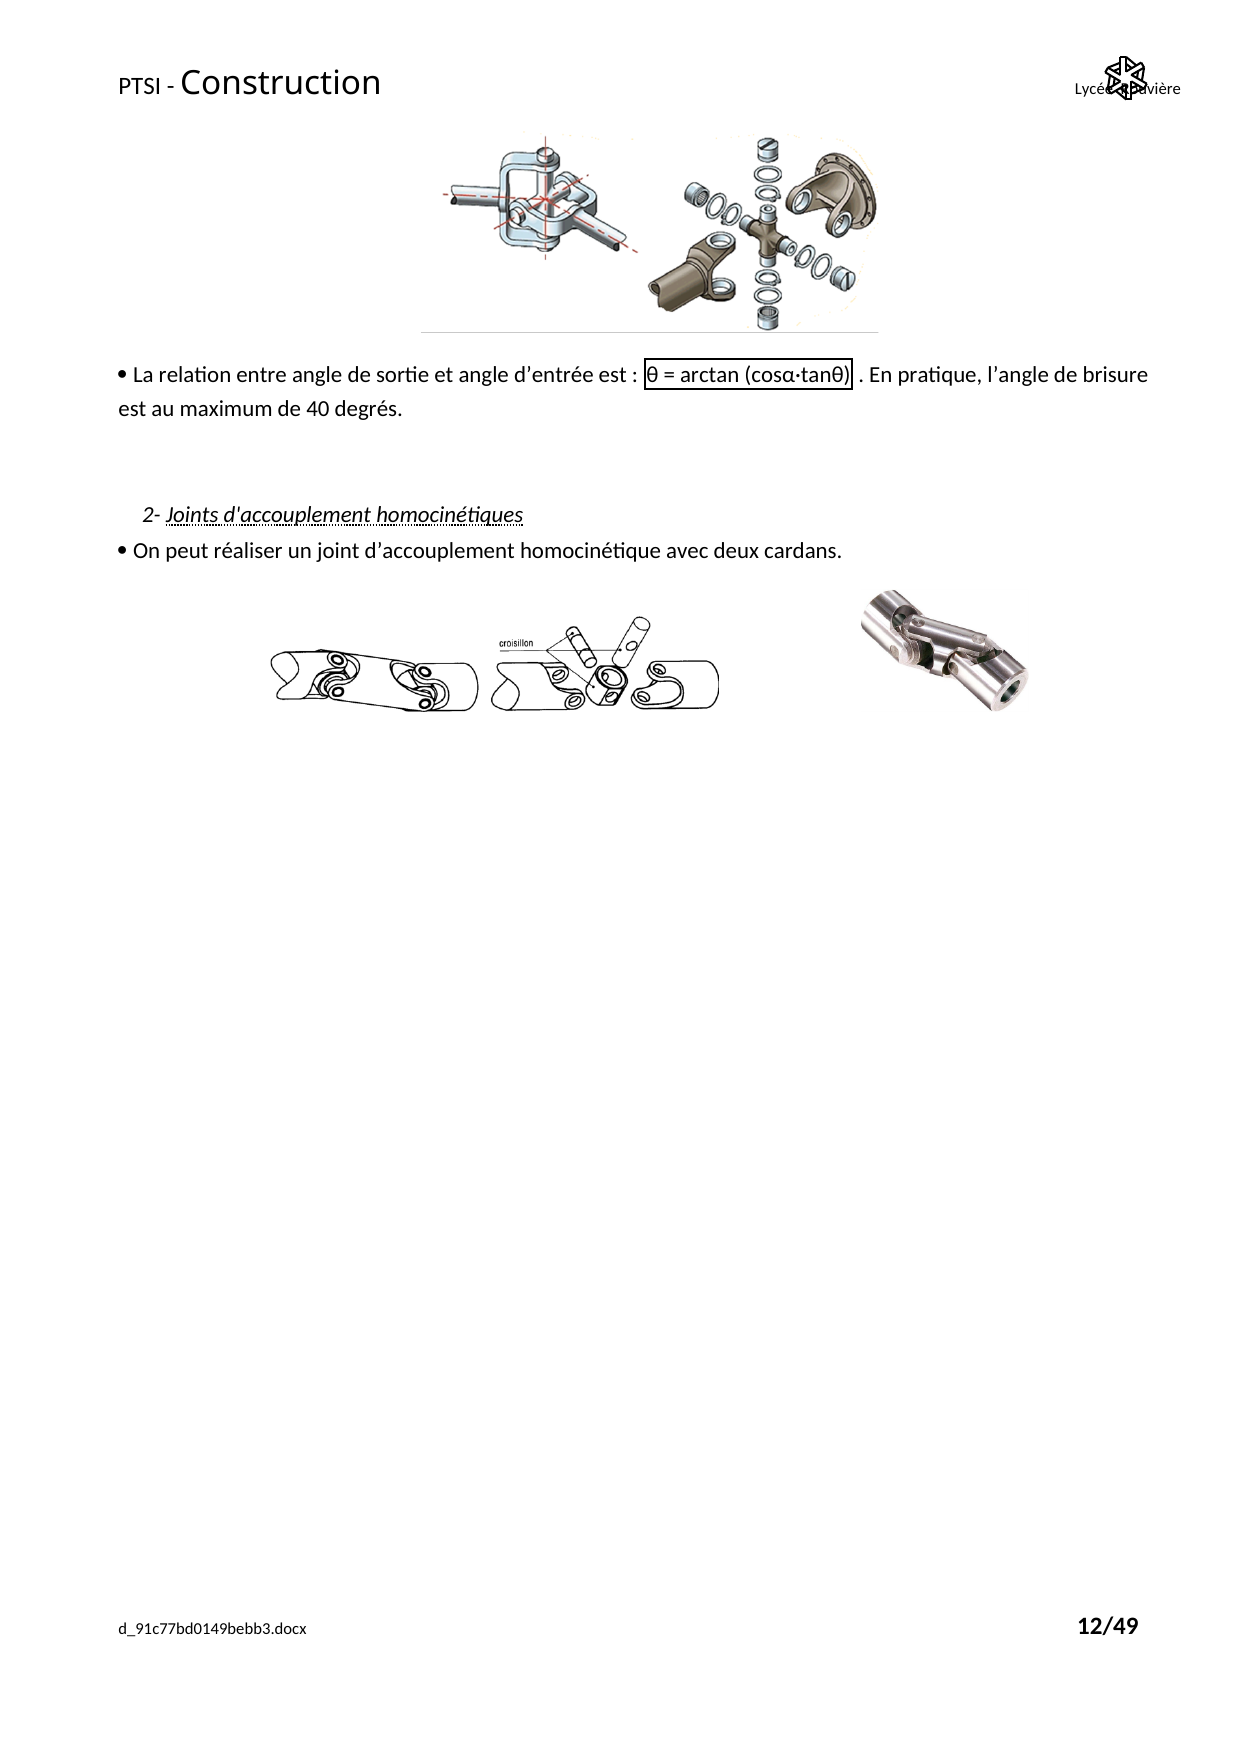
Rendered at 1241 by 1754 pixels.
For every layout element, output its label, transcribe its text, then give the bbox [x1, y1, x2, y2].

picture [860, 589, 1029, 712]
text La relation entre angle de sortie et angle d’entrée est : θ = arctan (cosα·tanθ) . En pratique, l’angle de brisure est au maximum de 40 degrés. [118, 358, 1181, 422]
picture [420, 129, 879, 333]
picture [270, 616, 719, 712]
subtitle Joints d'accouplement homocinétiques [118, 500, 1181, 528]
text On peut réaliser un joint d’accouplement homocinétique avec deux cardans. [118, 537, 1181, 564]
